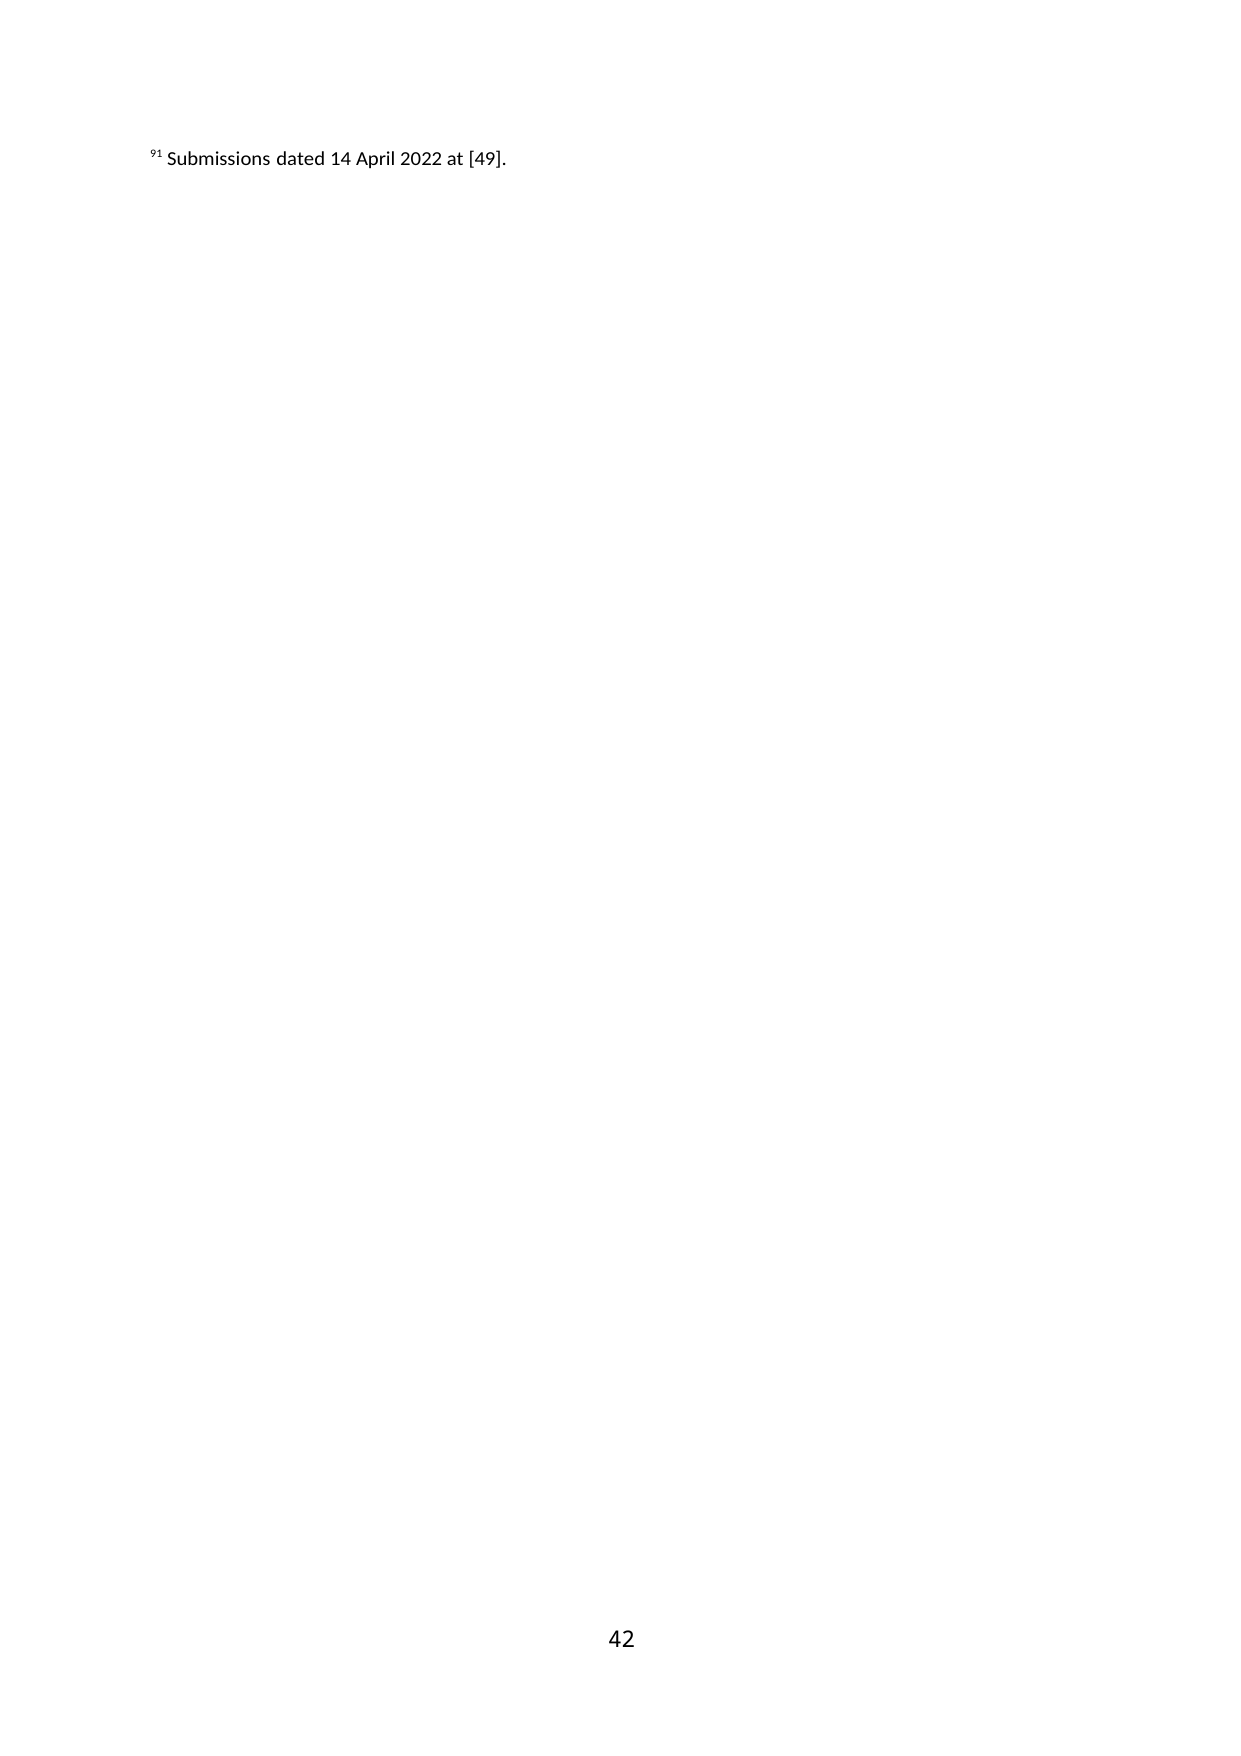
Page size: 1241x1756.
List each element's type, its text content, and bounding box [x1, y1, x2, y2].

text 91 Submissions dated 14 April 2022 at [49]. [150, 146, 1152, 170]
